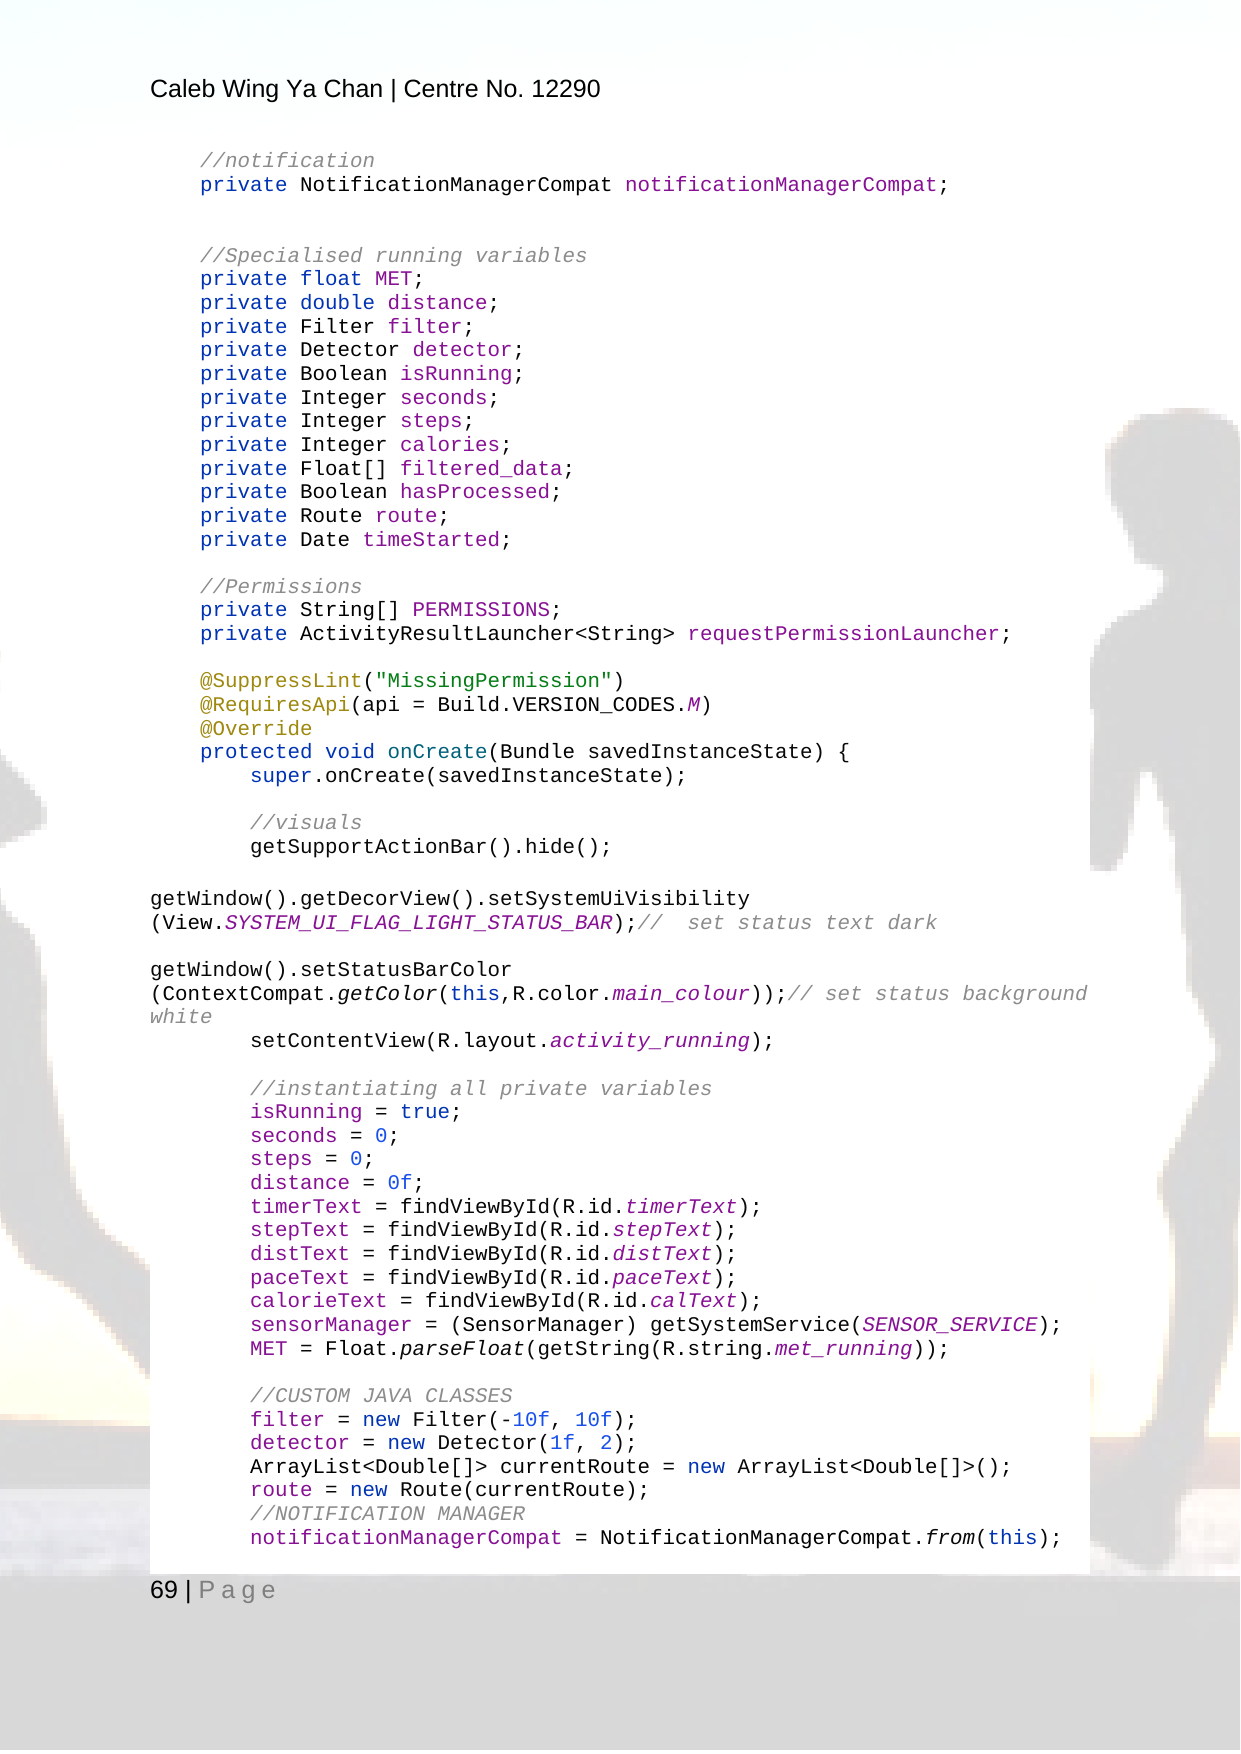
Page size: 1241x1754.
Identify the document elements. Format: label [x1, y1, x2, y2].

text [150, 150, 1090, 1574]
